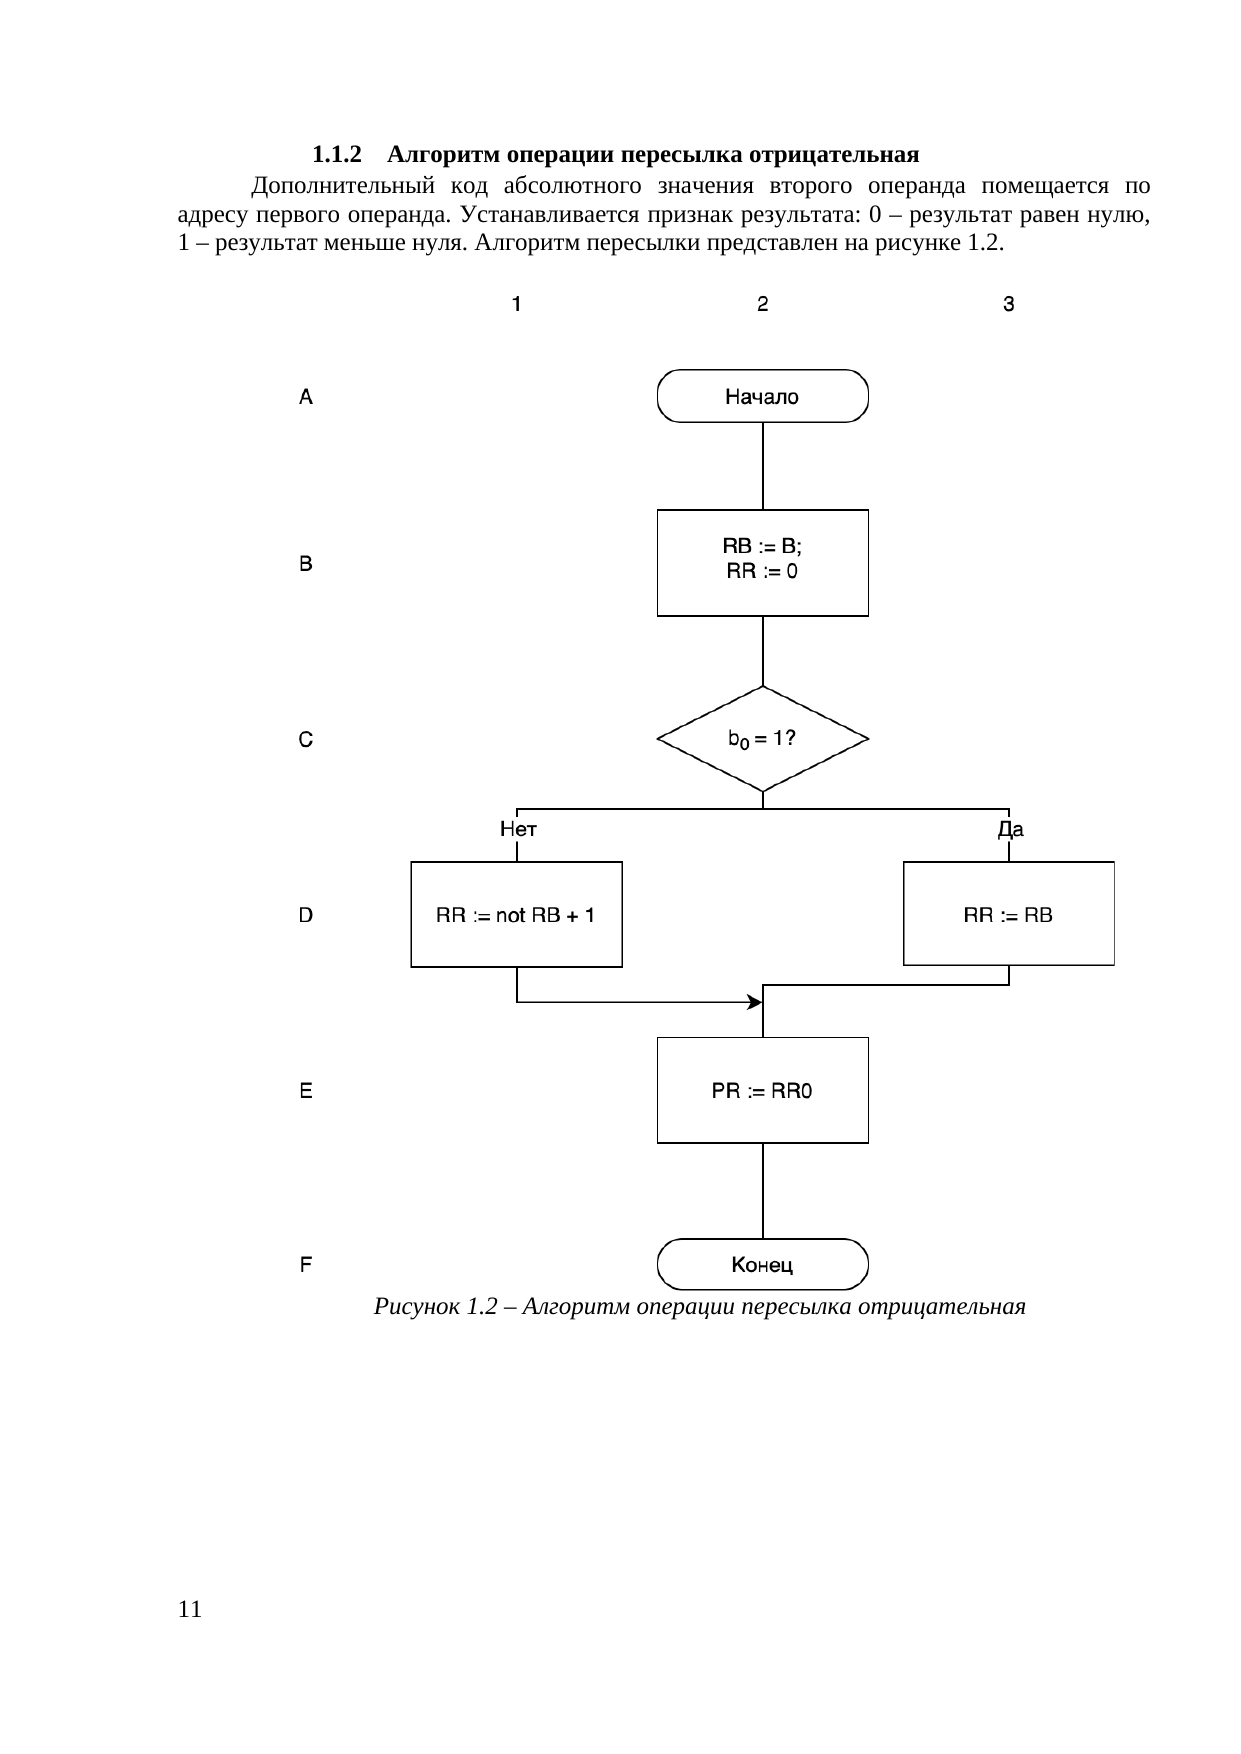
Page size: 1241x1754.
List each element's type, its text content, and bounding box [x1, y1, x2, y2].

picture [287, 285, 1115, 1291]
subtitle Алгоритм операции пересылка отрицательная [312, 139, 1152, 168]
text Дополнительный код абсолютного значения второго операнда помещается по адресу первого операнда. Устанавливается признак результата: 0 – результат равен нулю, 1 – результат меньше нуля. Алгоритм пересылки представлен на рисунке 1.2. [177, 170, 1152, 256]
text Рисунок 1.2 – Алгоритм операции пересылка отрицательная [177, 1291, 1152, 1319]
